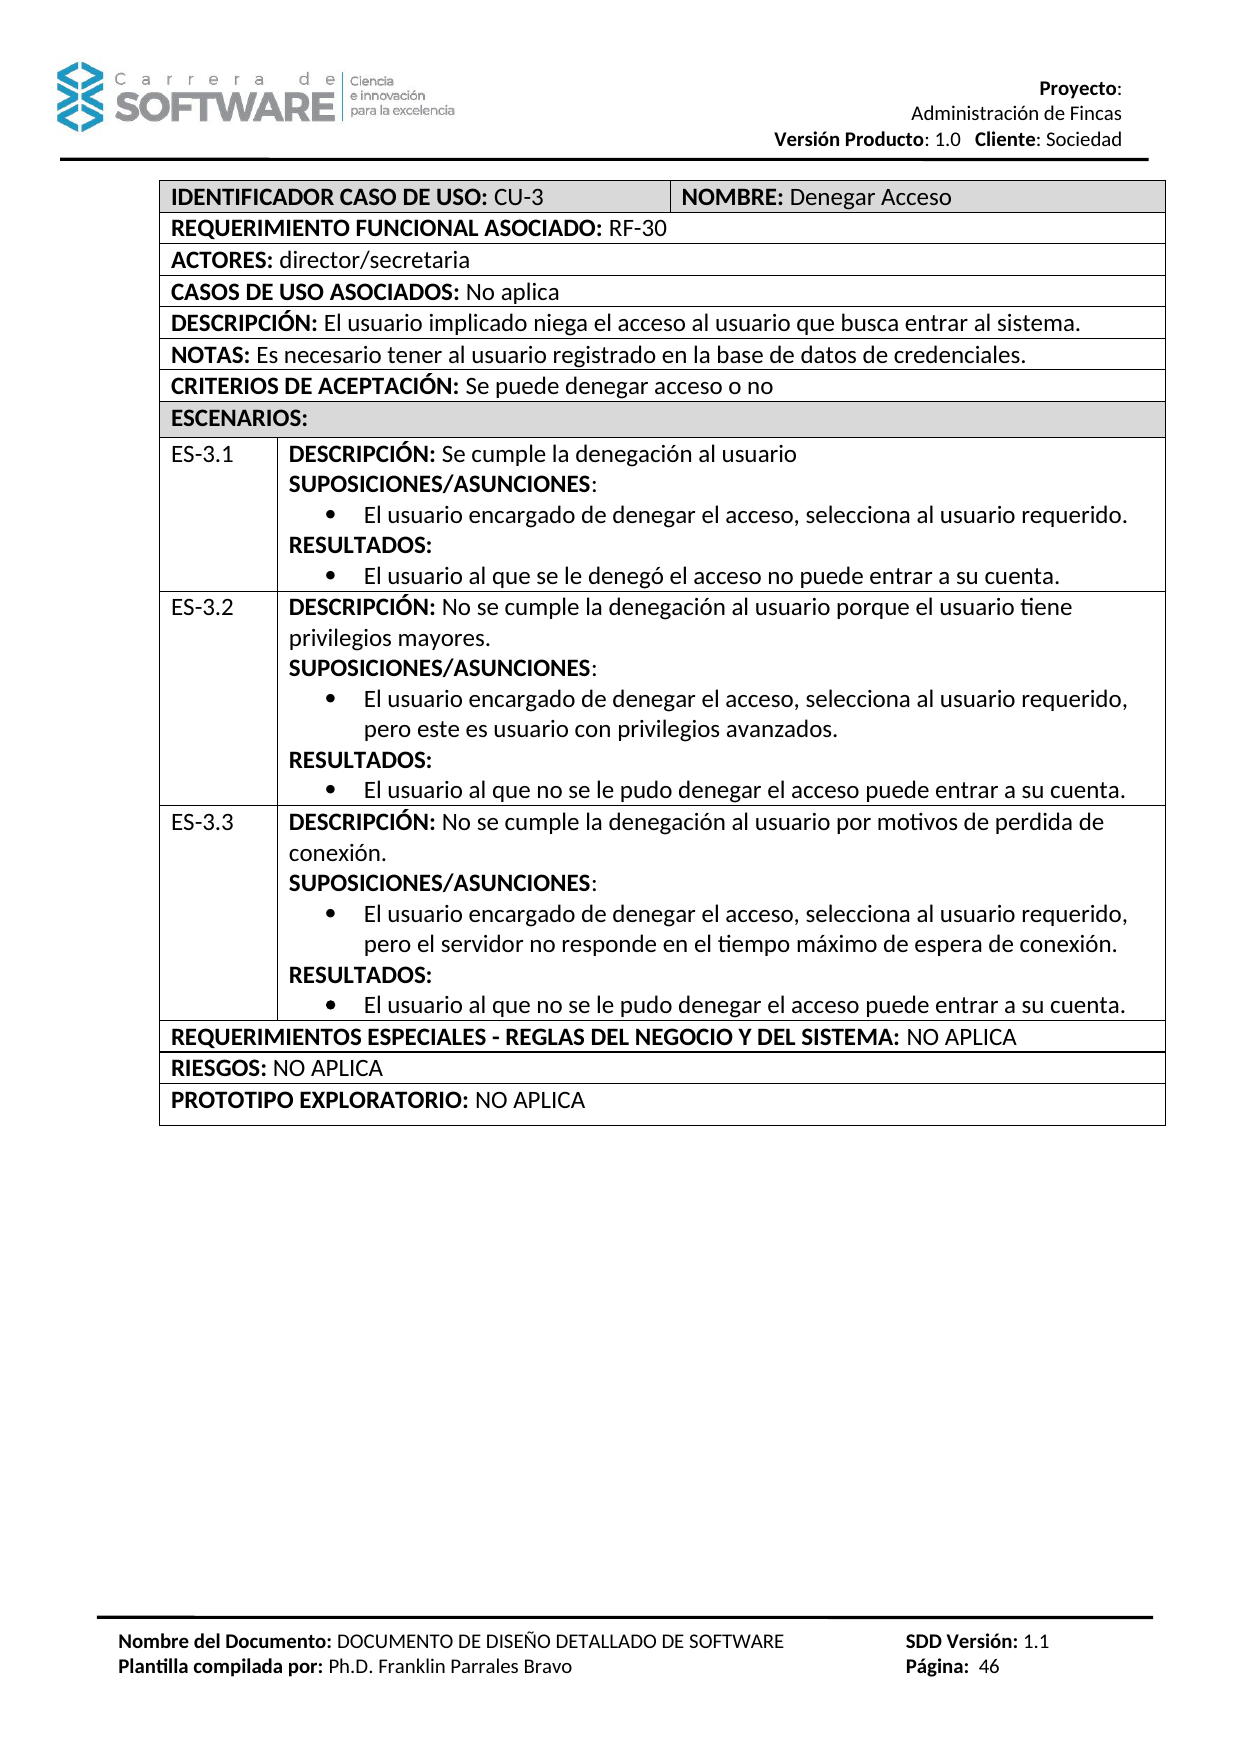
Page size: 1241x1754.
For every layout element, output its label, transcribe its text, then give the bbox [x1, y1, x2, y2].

table_cell ESCENARIOS: [160, 402, 1165, 437]
table_cell DESCRIPCIÓN: No se cumple la denegación al usuario porque el usuario tiene privilegios mayores. SUPOSICIONES/ASUNCIONES: El usuario encargado de denegar el acceso, selecciona al usuario requerido, pero este es usuario con privilegios avanzados. RESULTADOS: El usuario al que no se le pudo denegar el acceso puede entrar a su cuenta. [278, 592, 1165, 805]
table_cell NOTAS: Es necesario tener al usuario registrado en la base de datos de credenciales. [160, 339, 1165, 369]
table_cell ES-3.1 [160, 438, 277, 591]
table_cell PROTOTIPO EXPLORATORIO: NO APLICA [160, 1084, 1165, 1125]
table_cell ES-3.2 [160, 592, 277, 805]
table_cell CRITERIOS DE ACEPTACIÓN: Se puede denegar acceso o no [160, 370, 1165, 401]
table_cell DESCRIPCIÓN: Se cumple la denegación al usuario SUPOSICIONES/ASUNCIONES: El usuario encargado de denegar el acceso, selecciona al usuario requerido. RESULTADOS: El usuario al que se le denegó el acceso no puede entrar a su cuenta. [278, 438, 1165, 591]
picture [46, 46, 461, 154]
table_cell REQUERIMIENTOS ESPECIALES - REGLAS DEL NEGOCIO Y DEL SISTEMA: NO APLICA [160, 1021, 1165, 1051]
table_cell DESCRIPCIÓN: No se cumple la denegación al usuario por motivos de perdida de conexión. SUPOSICIONES/ASUNCIONES: El usuario encargado de denegar el acceso, selecciona al usuario requerido, pero el servidor no responde en el tiempo máximo de espera de conexión. RESULTADOS: El usuario al que no se le pudo denegar el acceso puede entrar a su cuenta. [278, 806, 1165, 1020]
table_cell REQUERIMIENTO FUNCIONAL ASOCIADO: RF-30 [160, 213, 1165, 243]
table_header NOMBRE: Denegar Acceso [671, 181, 1165, 212]
table_cell ES-3.3 [160, 806, 277, 1020]
table_cell RIESGOS: NO APLICA [160, 1053, 1165, 1083]
table_cell ACTORES: director/secretaria [160, 244, 1165, 275]
table_cell CASOS DE USO ASOCIADOS: No aplica [160, 276, 1165, 306]
table_header IDENTIFICADOR CASO DE USO: CU-3 [160, 181, 670, 212]
table_cell DESCRIPCIÓN: El usuario implicado niega el acceso al usuario que busca entrar al sistema. [160, 307, 1165, 338]
